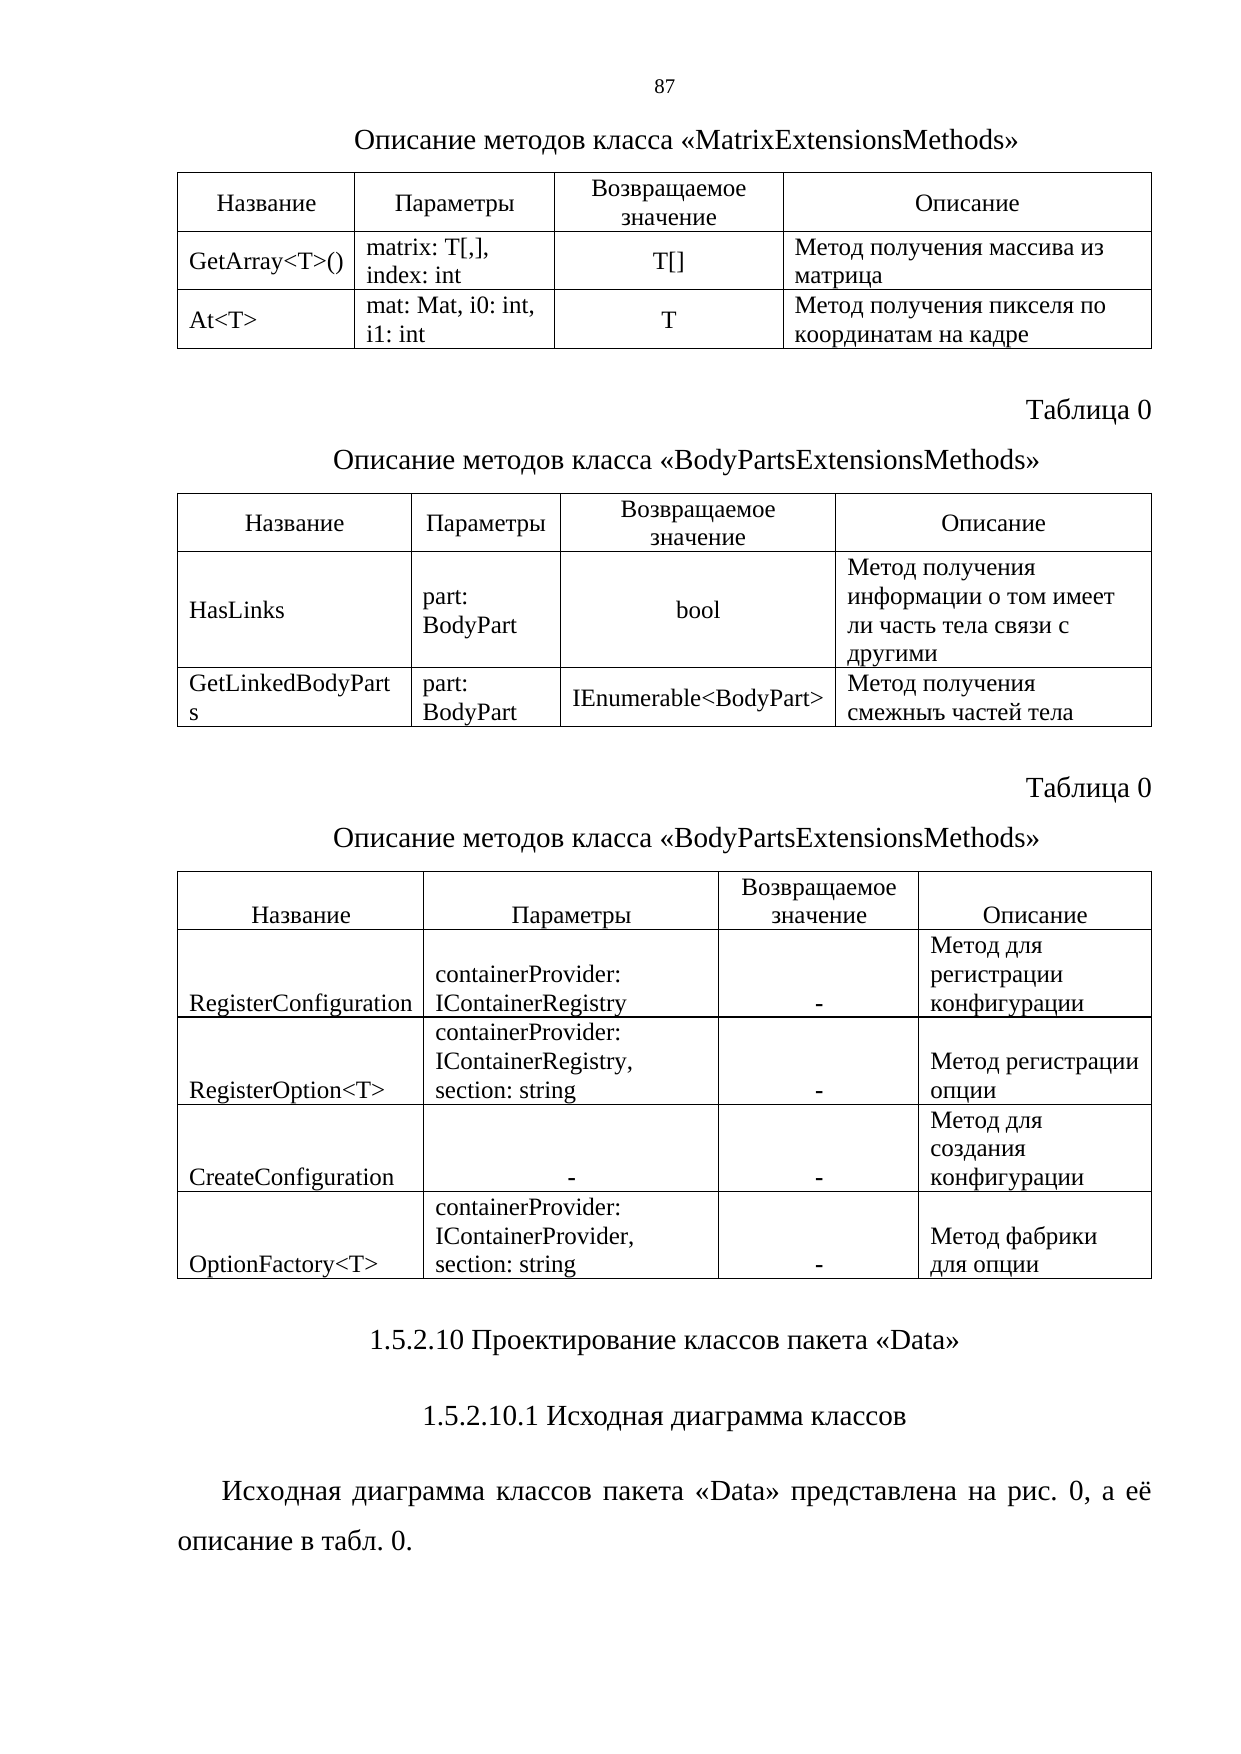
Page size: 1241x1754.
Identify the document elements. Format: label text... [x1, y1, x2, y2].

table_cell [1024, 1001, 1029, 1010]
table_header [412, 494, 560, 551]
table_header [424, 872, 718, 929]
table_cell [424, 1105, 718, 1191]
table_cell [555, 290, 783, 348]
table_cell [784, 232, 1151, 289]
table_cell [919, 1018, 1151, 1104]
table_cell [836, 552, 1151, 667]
text Описание методов класса «BodyPartsExtensionsMethods» [177, 820, 1152, 854]
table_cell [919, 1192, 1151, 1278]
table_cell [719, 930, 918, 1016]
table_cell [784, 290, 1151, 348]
text Таблица 0 [177, 770, 1152, 803]
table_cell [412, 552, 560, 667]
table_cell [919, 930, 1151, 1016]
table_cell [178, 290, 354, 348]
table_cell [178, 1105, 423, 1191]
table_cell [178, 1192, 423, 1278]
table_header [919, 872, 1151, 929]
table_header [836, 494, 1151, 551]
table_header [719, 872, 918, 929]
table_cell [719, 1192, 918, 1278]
text Описание методов класса «BodyPartsExtensionsMethods» [177, 442, 1152, 476]
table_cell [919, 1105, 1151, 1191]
text Таблица 0 [177, 392, 1152, 426]
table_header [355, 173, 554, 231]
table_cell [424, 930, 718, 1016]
text Исходная диаграмма классов пакета «Data» представлена на рис. 0, а её описание в табл. 0. [177, 1473, 1152, 1557]
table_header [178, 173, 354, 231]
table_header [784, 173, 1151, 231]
text 1.5.2.10 Проектирование классов пакета «Data» [177, 1322, 1152, 1356]
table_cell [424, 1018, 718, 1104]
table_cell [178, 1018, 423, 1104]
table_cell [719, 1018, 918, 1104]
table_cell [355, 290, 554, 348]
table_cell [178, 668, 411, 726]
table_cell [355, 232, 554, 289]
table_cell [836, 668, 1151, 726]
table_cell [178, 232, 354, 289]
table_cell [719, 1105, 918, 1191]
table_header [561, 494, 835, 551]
text 1.5.2.10.1 Исходная диаграмма классов [177, 1398, 1152, 1431]
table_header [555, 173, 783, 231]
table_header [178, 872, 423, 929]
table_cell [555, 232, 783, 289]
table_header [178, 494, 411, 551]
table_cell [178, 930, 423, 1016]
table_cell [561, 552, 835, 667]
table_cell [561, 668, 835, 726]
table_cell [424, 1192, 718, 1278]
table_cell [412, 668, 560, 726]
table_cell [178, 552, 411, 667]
text Описание методов класса «MatrixExtensionsMethods» [177, 122, 1152, 155]
